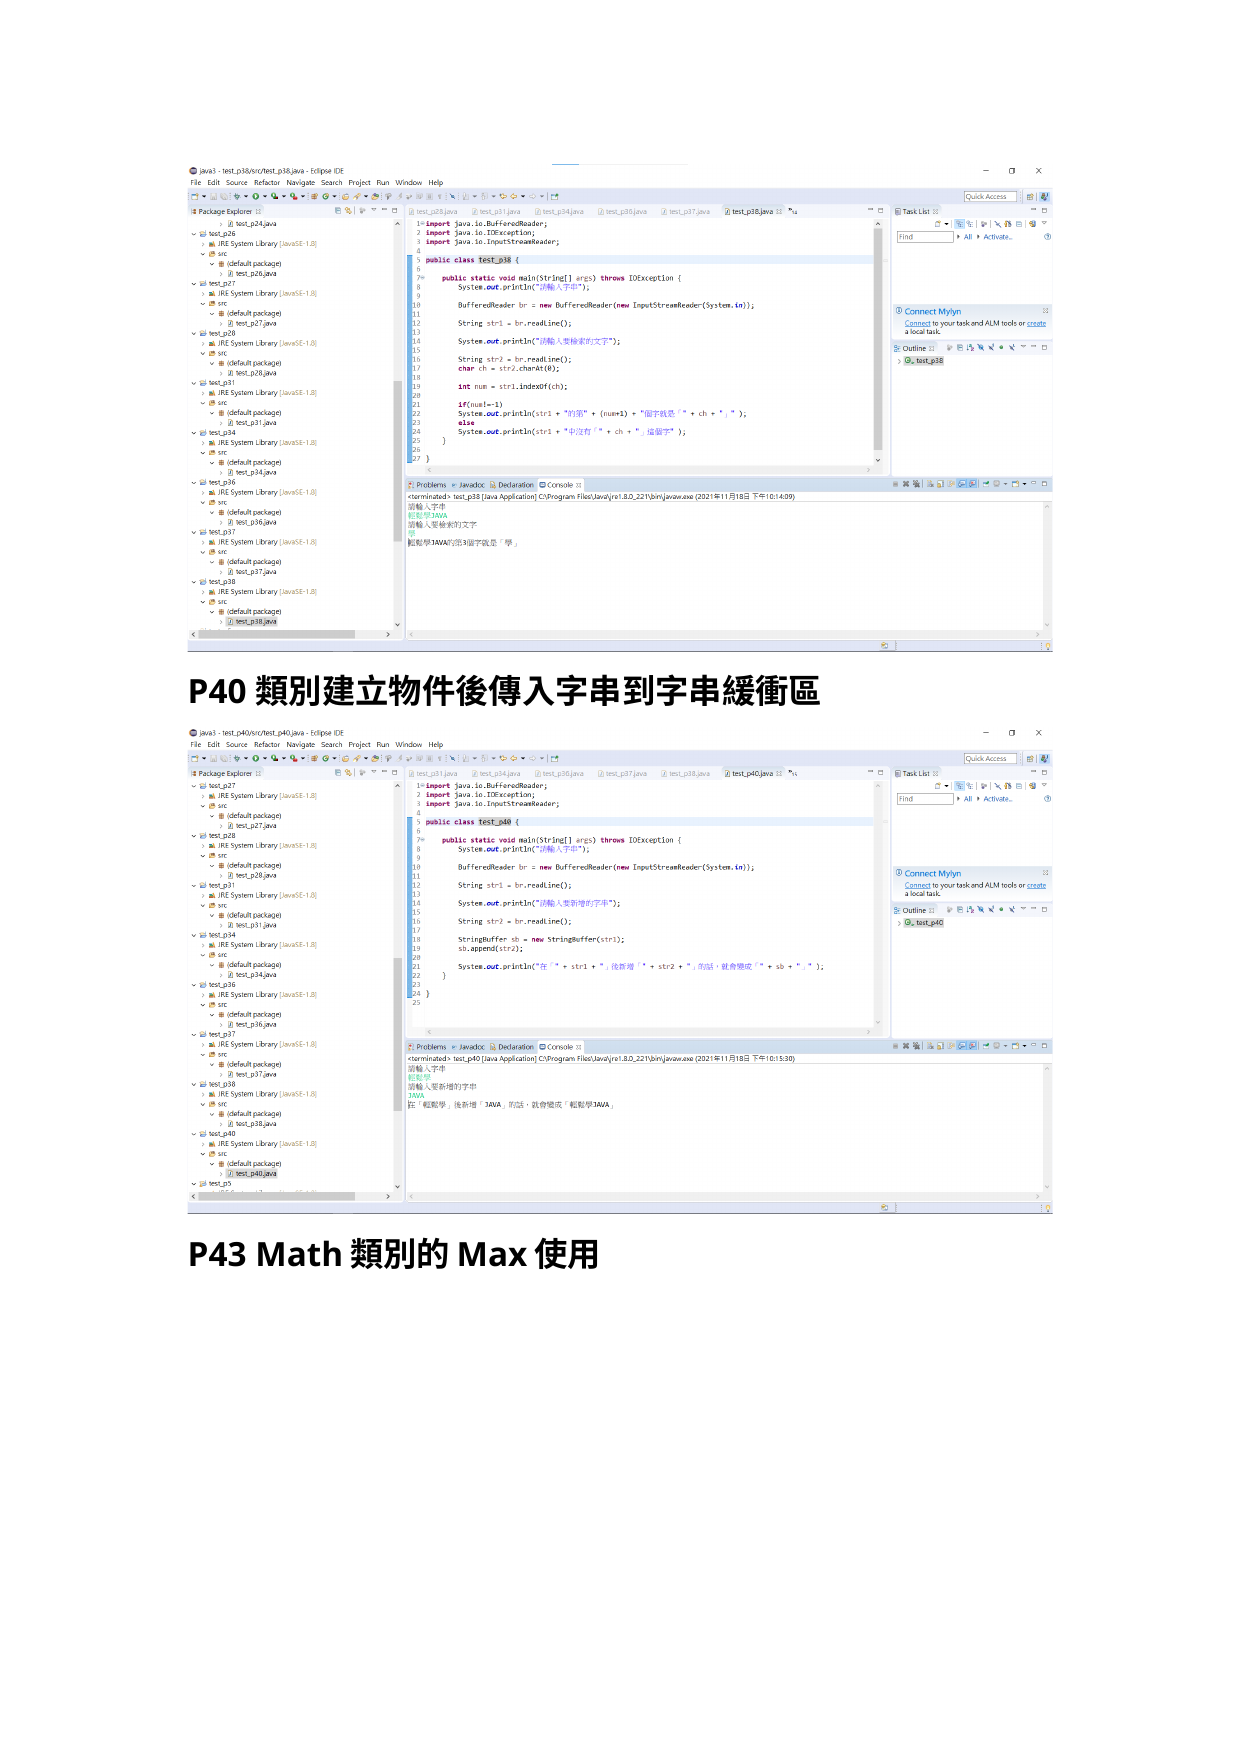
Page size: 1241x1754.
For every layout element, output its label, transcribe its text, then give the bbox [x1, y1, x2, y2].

picture [187, 727, 1053, 1214]
text P40 類別建立物件後傳入字串到字串緩衝區 [187, 652, 1053, 727]
picture [187, 164, 1053, 652]
text P43 Math類別的Max使用 [187, 1214, 1053, 1289]
